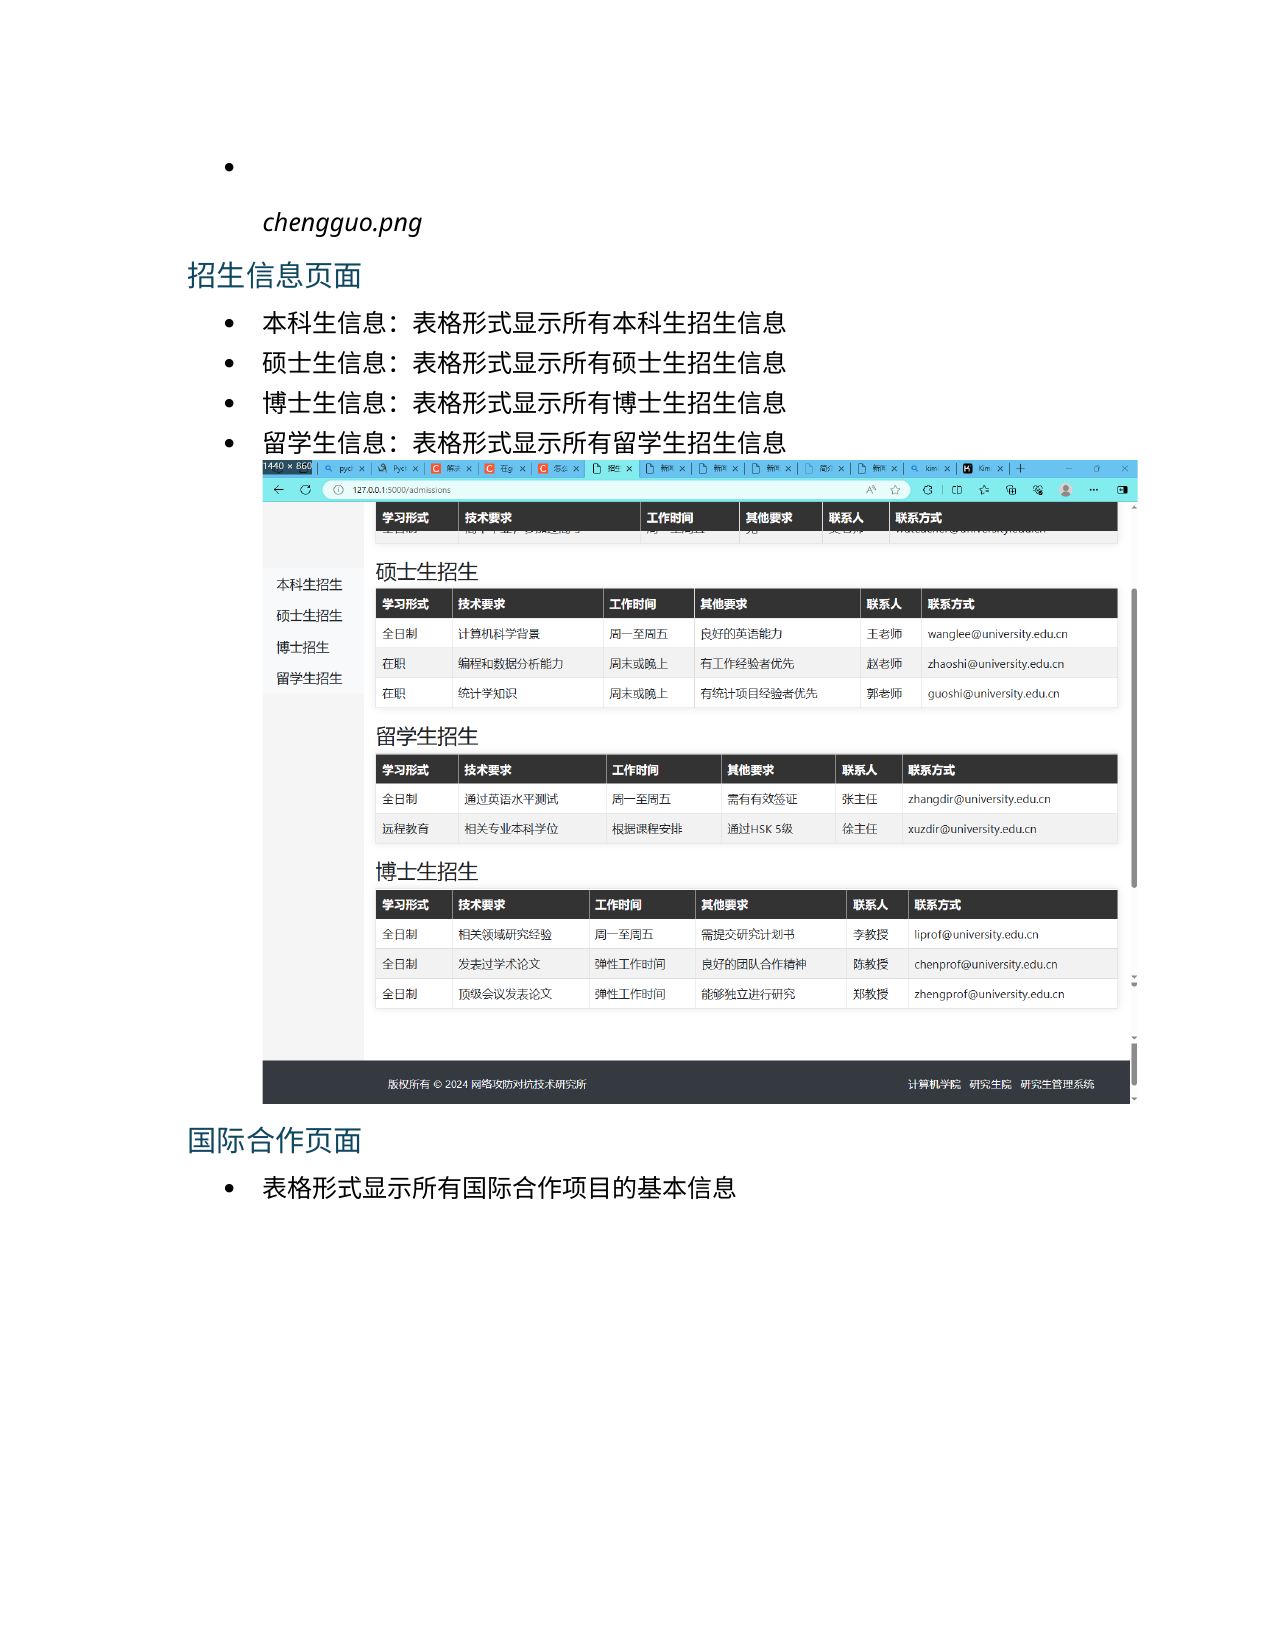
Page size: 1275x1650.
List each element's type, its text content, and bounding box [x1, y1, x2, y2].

list 硕士生信息：表格形式显示所有硕士生招生信息 [225, 344, 1087, 380]
list 博士生信息：表格形式显示所有博士生招生信息 [225, 384, 1087, 420]
list 表格形式显示所有国际合作项目的基本信息 [225, 1168, 1087, 1204]
list 本科生信息：表格形式显示所有本科生招生信息 [225, 304, 1087, 340]
list chengguo.png [225, 205, 1087, 239]
subtitle 国际合作页面 [187, 1120, 1087, 1160]
subtitle 招生信息页面 [187, 256, 1087, 295]
picture [262, 460, 1138, 1104]
